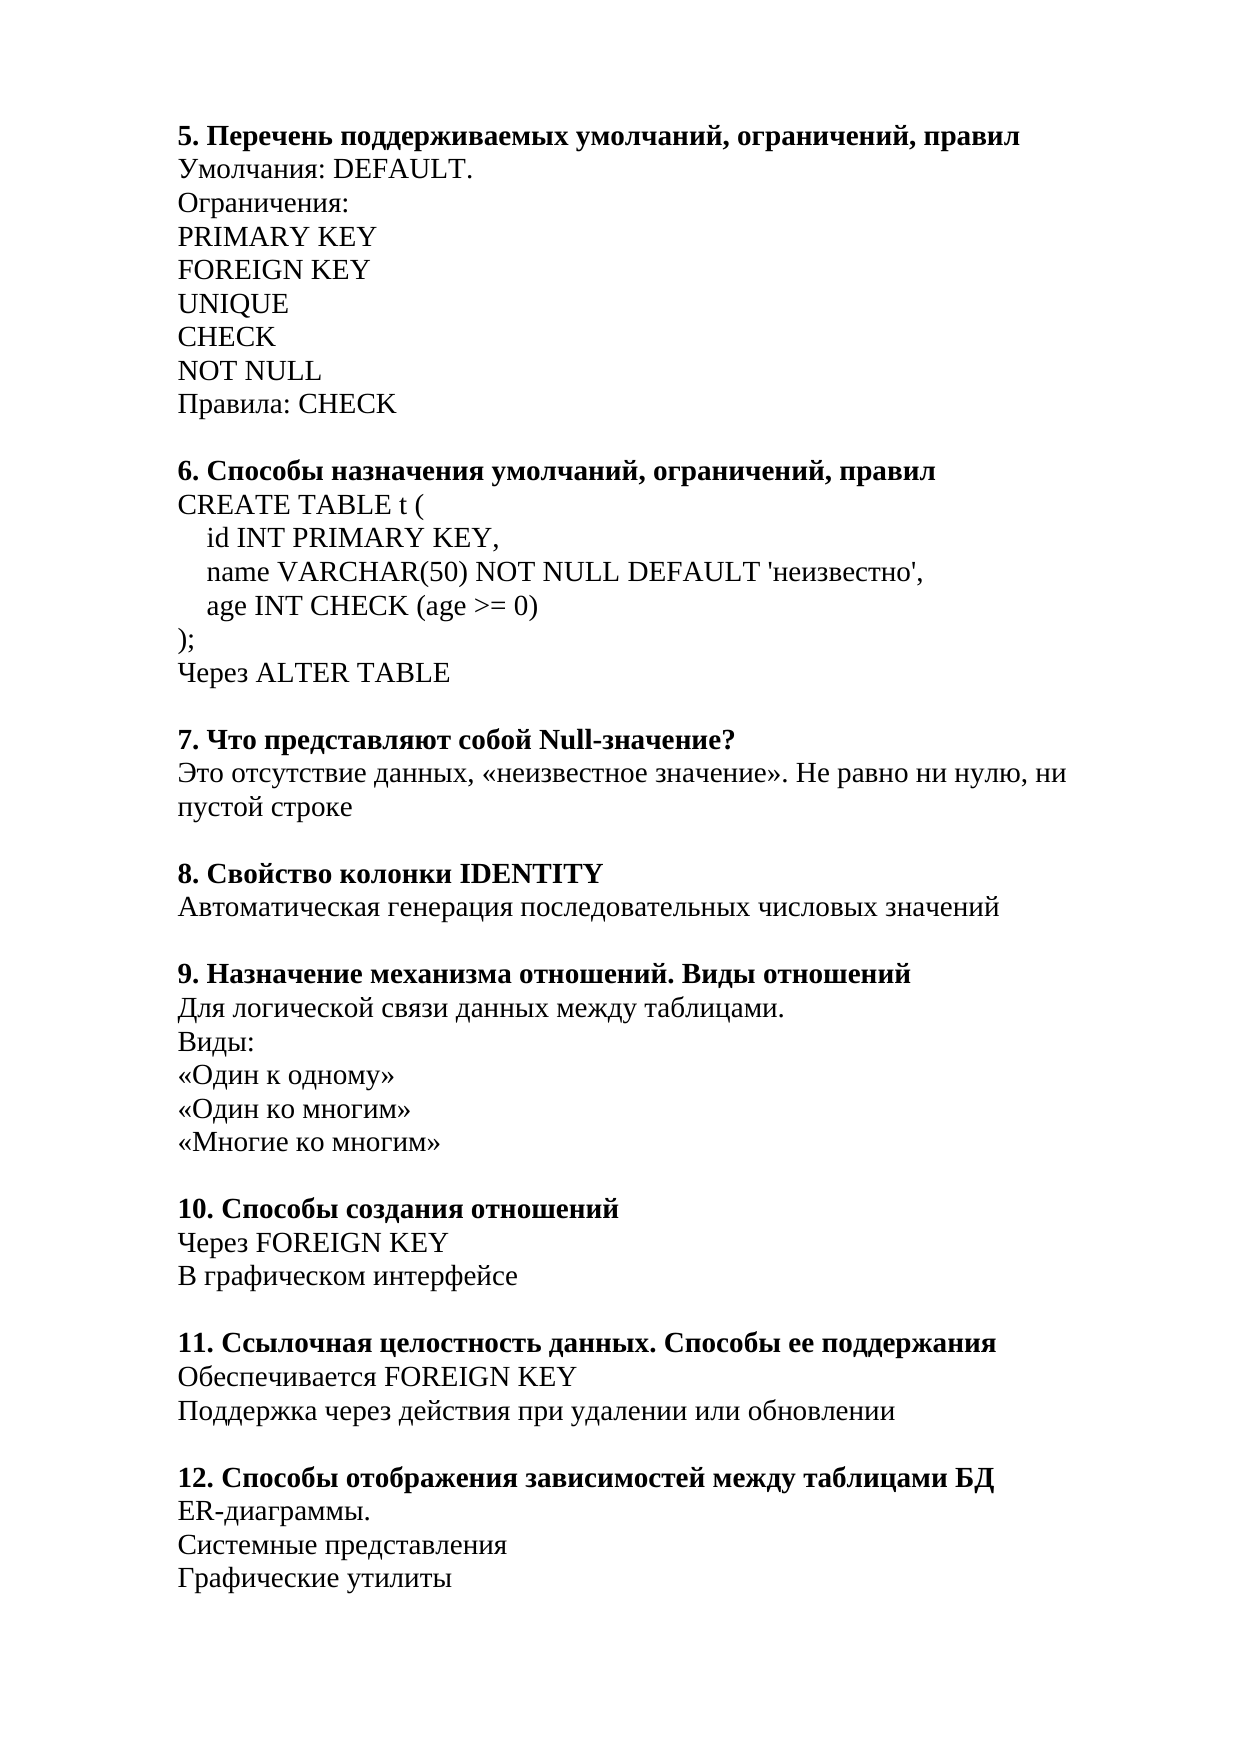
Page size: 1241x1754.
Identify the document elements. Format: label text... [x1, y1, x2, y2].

text 6. Способы назначения умолчаний, ограничений, правил [177, 453, 1152, 487]
text 10. Способы создания отношений [177, 1191, 1152, 1225]
text Умолчания: DEFAULT. [177, 152, 1152, 185]
text age INT CHECK (age >= 0) [177, 588, 1152, 621]
text Правила: CHECK [177, 386, 1152, 420]
text CHECK [177, 319, 1152, 353]
text 7. Что представляют собой Null-значение? Это отсутствие данных, «неизвестное значение». Не равно ни нулю, ни пустой строке [177, 722, 1152, 822]
text Ограничения: [177, 185, 1152, 219]
text CREATE TABLE t ( [177, 487, 1152, 521]
text ER-диаграммы. [177, 1493, 1152, 1527]
text 8. Свойство колонки IDENTITY Автоматическая генерация последовательных числовых значений [177, 856, 1152, 923]
text «Многие ко многим» [177, 1124, 1152, 1158]
text «Один к одному» [177, 1057, 1152, 1091]
text name VARCHAR(50) NOT NULL DEFAULT 'неизвестно', [177, 554, 1152, 588]
text id INT PRIMARY KEY, [177, 521, 1152, 554]
text Через FOREIGN KEY [177, 1225, 1152, 1258]
text UNIQUE [177, 286, 1152, 319]
text Для логической связи данных между таблицами. [177, 990, 1152, 1024]
text NOT NULL [177, 353, 1152, 386]
text Графические утилиты [177, 1560, 1152, 1594]
text Обеспечивается FOREIGN KEY [177, 1359, 1152, 1393]
text Системные представления [177, 1527, 1152, 1560]
text 11. Ссылочная целостность данных. Способы ее поддержания [177, 1326, 1152, 1359]
text Виды: [177, 1024, 1152, 1057]
text «Один ко многим» [177, 1091, 1152, 1124]
text FOREIGN KEY [177, 252, 1152, 286]
text ); [177, 621, 1152, 655]
text Через ALTER TABLE [177, 655, 1152, 688]
text В графическом интерфейсе [177, 1258, 1152, 1292]
text 5. Перечень поддерживаемых умолчаний, ограничений, правил [177, 118, 1152, 152]
text 12. Способы отображения зависимостей между таблицами БД [177, 1460, 1152, 1493]
text 9. Назначение механизма отношений. Виды отношений [177, 957, 1152, 990]
text PRIMARY KEY [177, 219, 1152, 252]
text Поддержка через действия при удалении или обновлении [177, 1393, 1152, 1426]
